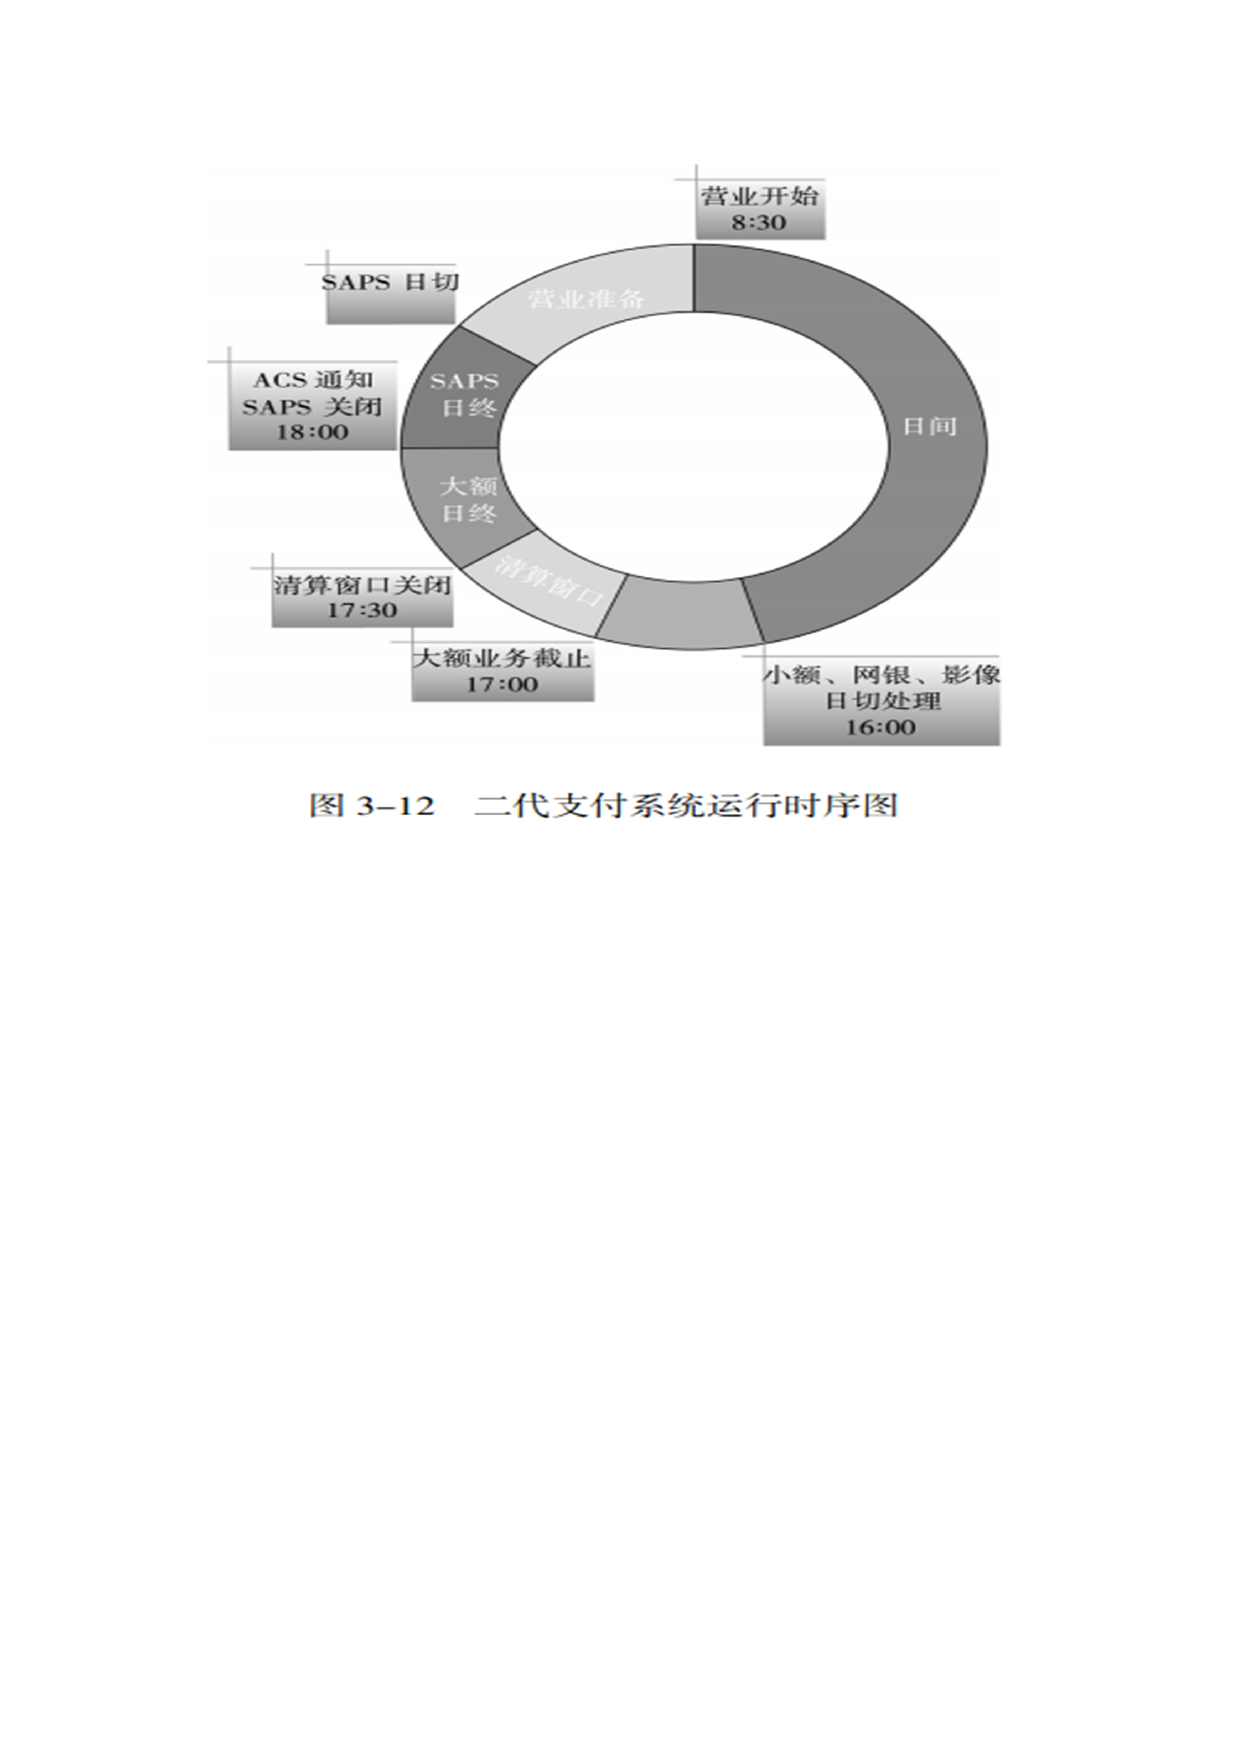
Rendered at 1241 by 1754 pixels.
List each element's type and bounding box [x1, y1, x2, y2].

picture [187, 162, 1052, 822]
